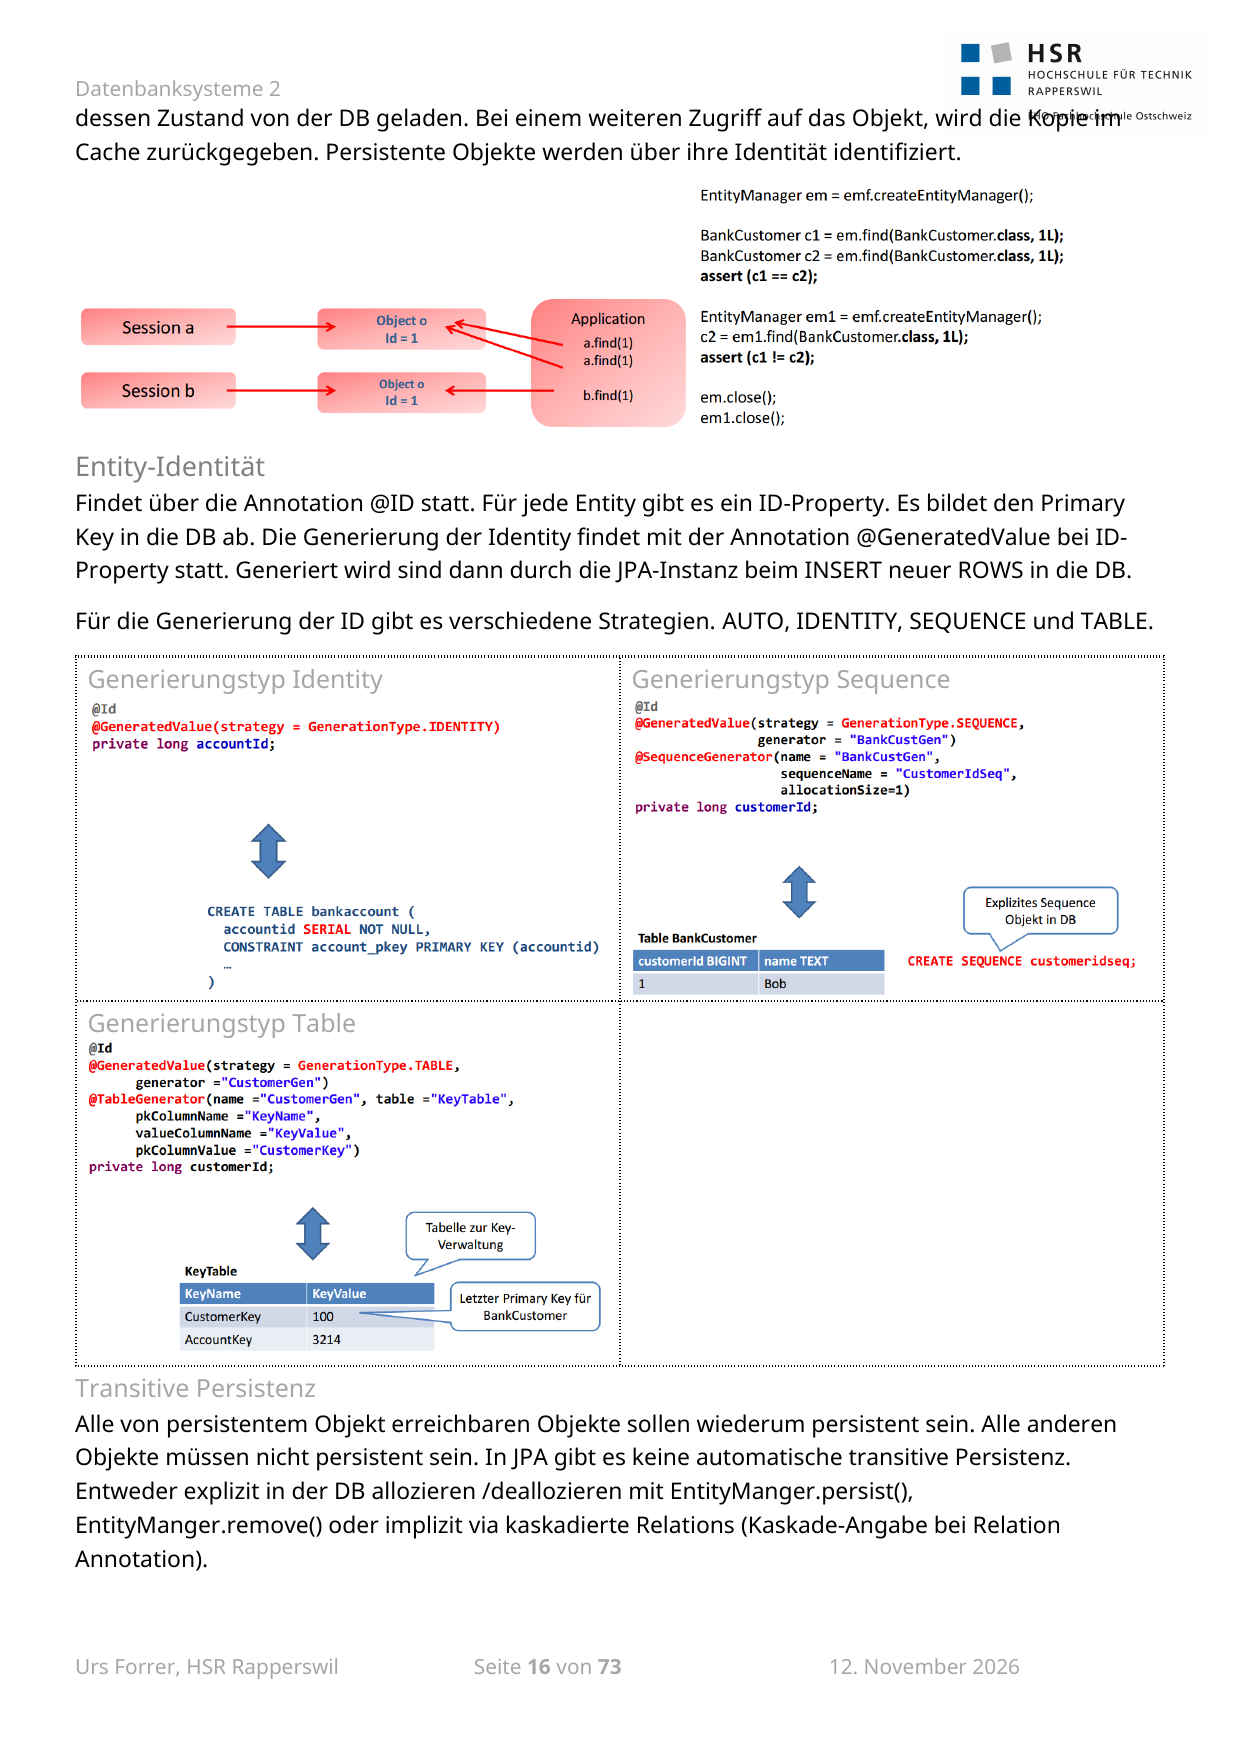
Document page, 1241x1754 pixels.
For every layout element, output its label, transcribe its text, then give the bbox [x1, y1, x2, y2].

table_header Generierungstyp Sequence [620, 655, 1164, 1000]
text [75, 102, 1165, 167]
text Findet über die Annotation @ID statt. Für jede Entity gibt es ein ID-Property. Es bildet den Primary Key in die DB ab. Die Generierung der Identity findet mit der Annotation @GeneratedValue bei ID-Property statt. Generiert wird sind dann durch die JPA-Instanz beim INSERT neuer ROWS in die DB. [75, 487, 1165, 586]
picture [75, 299, 691, 428]
table_header Generierungstyp Identity [76, 655, 620, 1000]
subtitle Entity-Identität [75, 447, 1165, 484]
table_cell [620, 1000, 1164, 1364]
text Für die Generierung der ID gibt es verschiedene Strategien. AUTO, IDENTITY, SEQUENCE und TABLE. [75, 605, 1165, 636]
subtitle Transitive Persistenz [75, 1371, 1165, 1405]
picture [631, 695, 1153, 996]
picture [87, 695, 609, 1000]
picture [87, 1040, 609, 1365]
text Alle von persistentem Objekt erreichbaren Objekte sollen wiederum persistent sein. Alle anderen Objekte müssen nicht persistent sein. In JPA gibt es keine automatische transitive Persistenz. Entweder explizit in der DB allozieren /deallozieren mit EntityManger.persist(), EntityManger.remove() oder implizit via kaskadierte Relations (Kaskade-Angabe bei Relation Annotation). [75, 1408, 1165, 1574]
picture [696, 186, 1084, 428]
picture [943, 29, 1210, 134]
table_cell Generierungstyp Table [76, 1000, 620, 1364]
